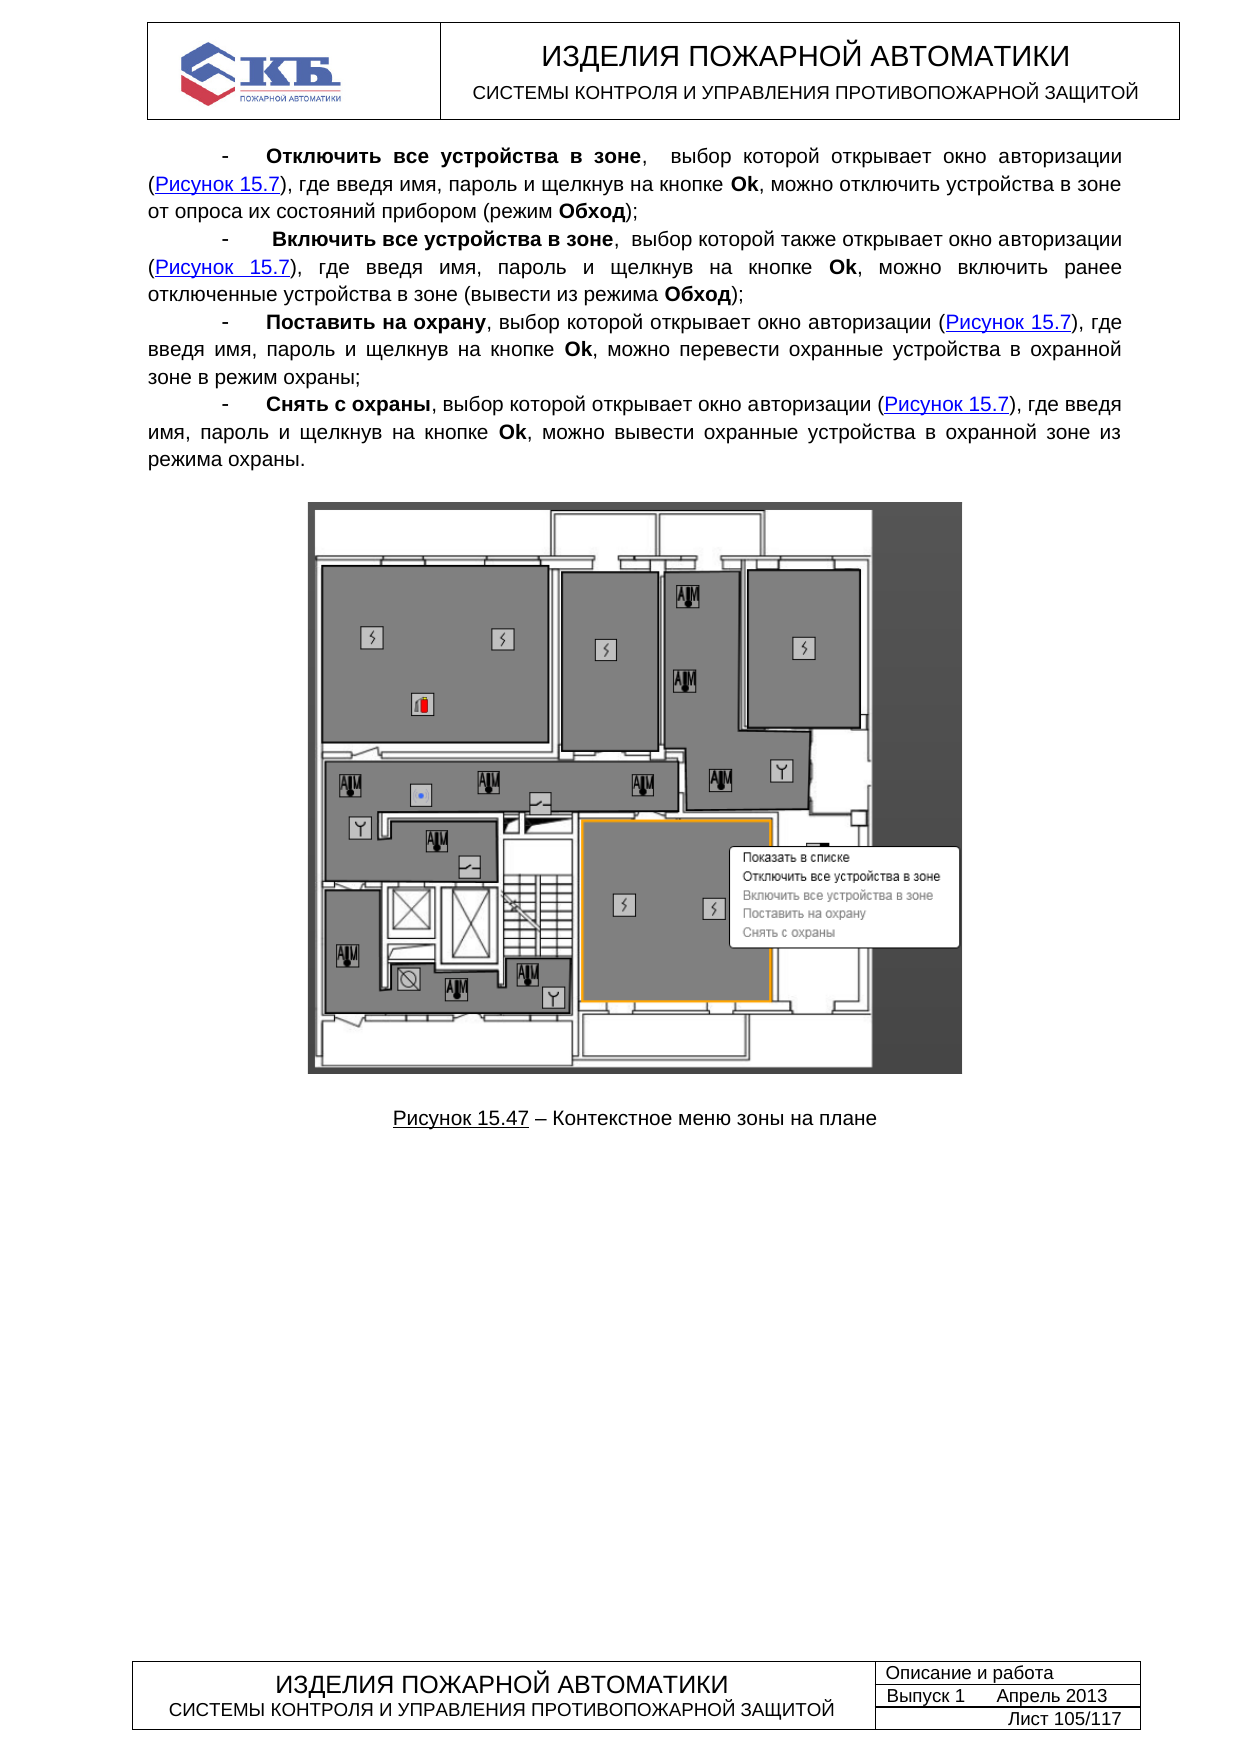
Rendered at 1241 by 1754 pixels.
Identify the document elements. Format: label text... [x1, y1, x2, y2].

picture [177, 34, 354, 115]
list Рисунок 15.47 – Контекстное меню зоны на плане [148, 1106, 1122, 1129]
list Включить все устройства в зоне, выбор которой также открывает окно авторизации (Рисунок 15.7), где введя имя, пароль и щелкнув на кнопке Ok, можно включить ранее отключенные устройства в зоне (вывести из режима Обход); [148, 227, 1122, 306]
picture [307, 502, 963, 1074]
list Поставить на охрану, выбор которой открывает окно авторизации (Рисунок 15.7), где введя имя, пароль и щелкнув на кнопке Ok, можно перевести охранные устройства в охранной зоне в режим охраны; [148, 309, 1122, 388]
list Отключить все устройства в зоне, выбор которой открывает окно авторизации (Рисунок 15.7), где введя имя, пароль и щелкнув на кнопке Ok, можно отключить устройства в зоне от опроса их состояний прибором (режим Обход); [148, 144, 1122, 223]
list Снять с охраны, выбор которой открывает окно авторизации (Рисунок 15.7), где введя имя, пароль и щелкнув на кнопке Ok, можно вывести охранные устройства в охранной зоне из режима охраны. [148, 392, 1122, 471]
